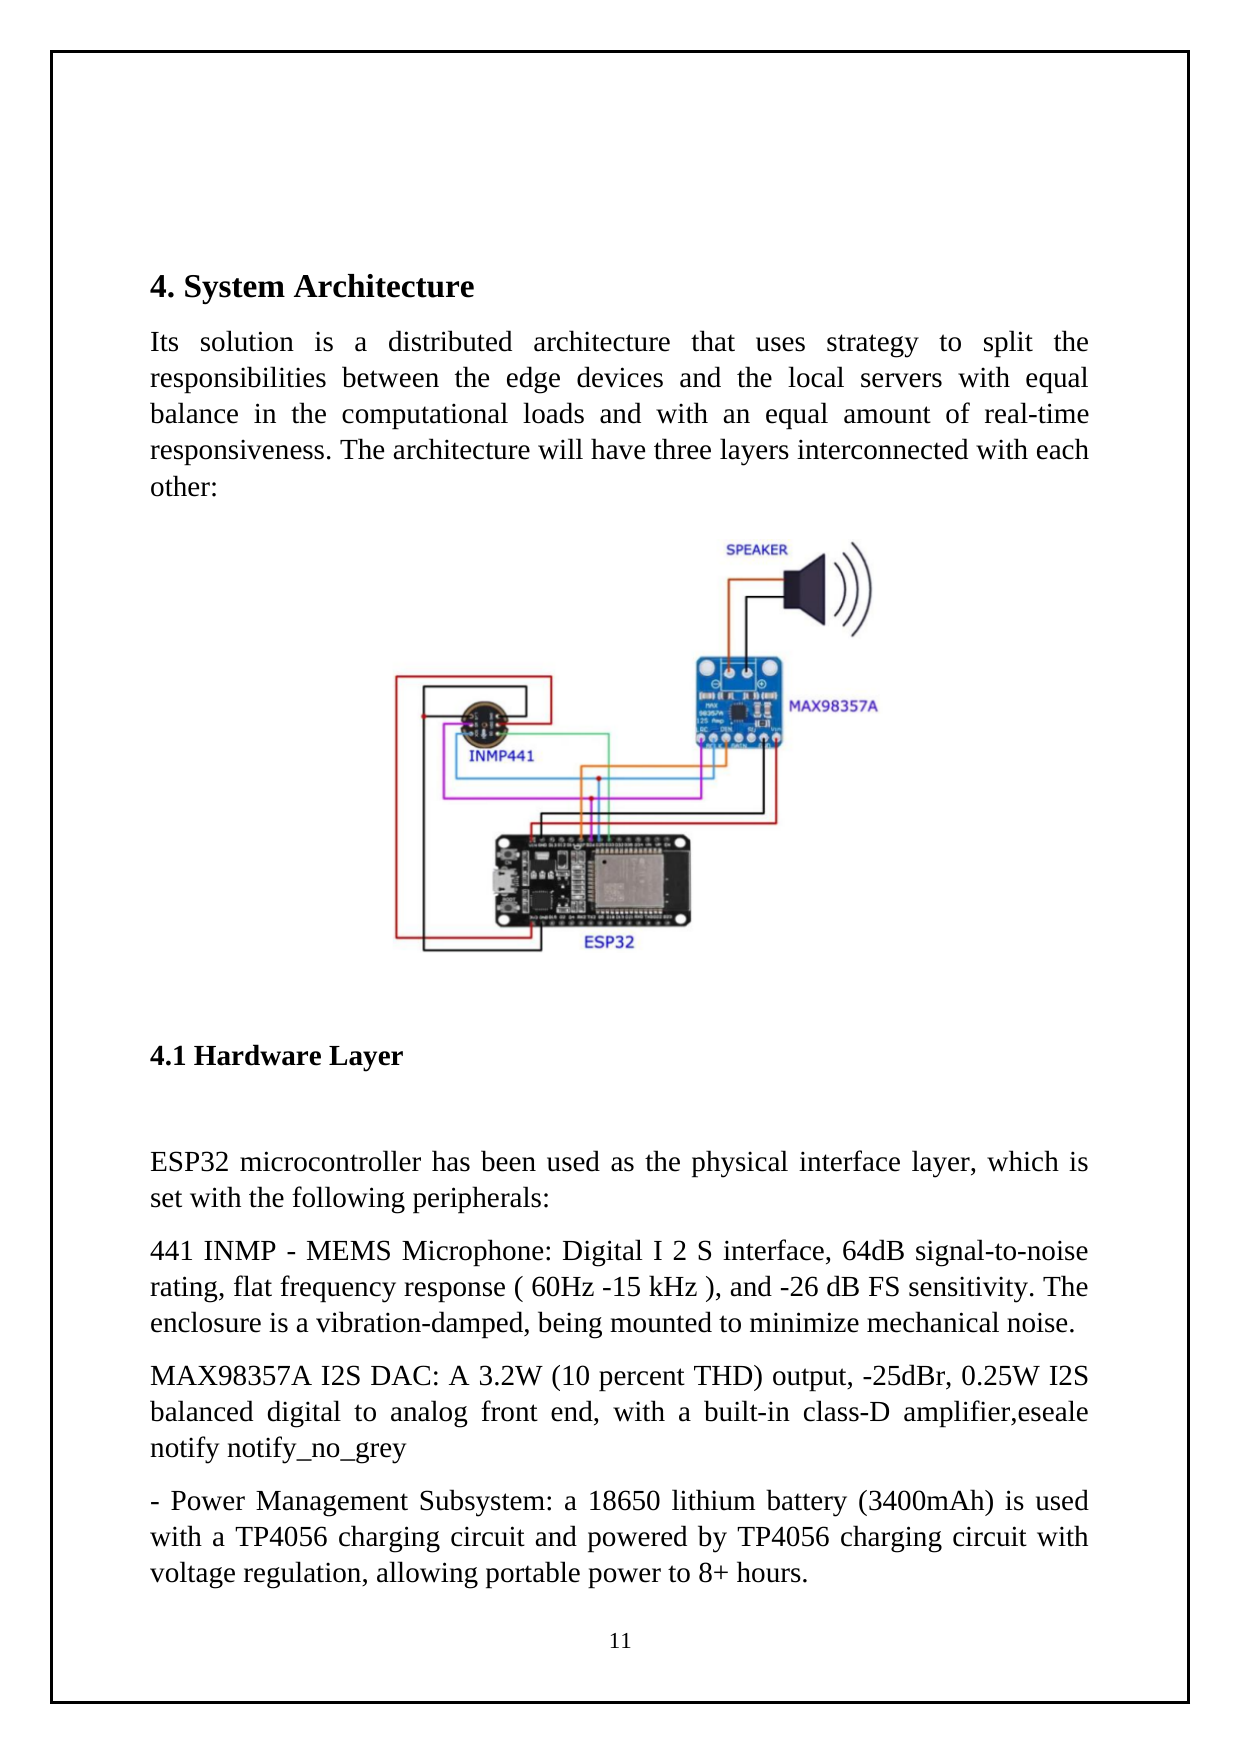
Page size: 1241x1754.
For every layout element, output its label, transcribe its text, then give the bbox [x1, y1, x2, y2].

text Its solution is a distributed architecture that uses strategy to split the responsibilities between the edge devices and the local servers with equal balance in the computational loads and with an equal amount of real-time responsiveness. The architecture will have three layers interconnected with each other: [150, 324, 1090, 502]
text - Power Management Subsystem: a 18650 lithium battery (3400mAh) is used with a TP4056 charging circuit and powered by TP4056 charging circuit with voltage regulation, allowing portable power to 8+ hours. [150, 1483, 1090, 1589]
text ESP32 microcontroller has been used as the physical interface layer, which is set with the following peripherals: [150, 1144, 1090, 1213]
text 441 INMP - MEMS Microphone: Digital I 2 S interface, 64dB signal-to-noise rating, flat frequency response ( 60Hz -15 kHz ), and -26 dB FS sensitivity. The enclosure is a vibration-damped, being mounted to minimize mechanical noise. [150, 1233, 1090, 1338]
text MAX98357A I2S DAC: A 3.2W (10 percent THD) output, -25dBr, 0.25W I2S balanced digital to analog front end, with a built-in class-D amplifier,eseale notify notify_no_grey [150, 1358, 1090, 1463]
picture [332, 521, 908, 967]
text 4. System Architecture [150, 266, 1090, 304]
text 4.1 Hardware Layer [150, 1038, 1090, 1072]
